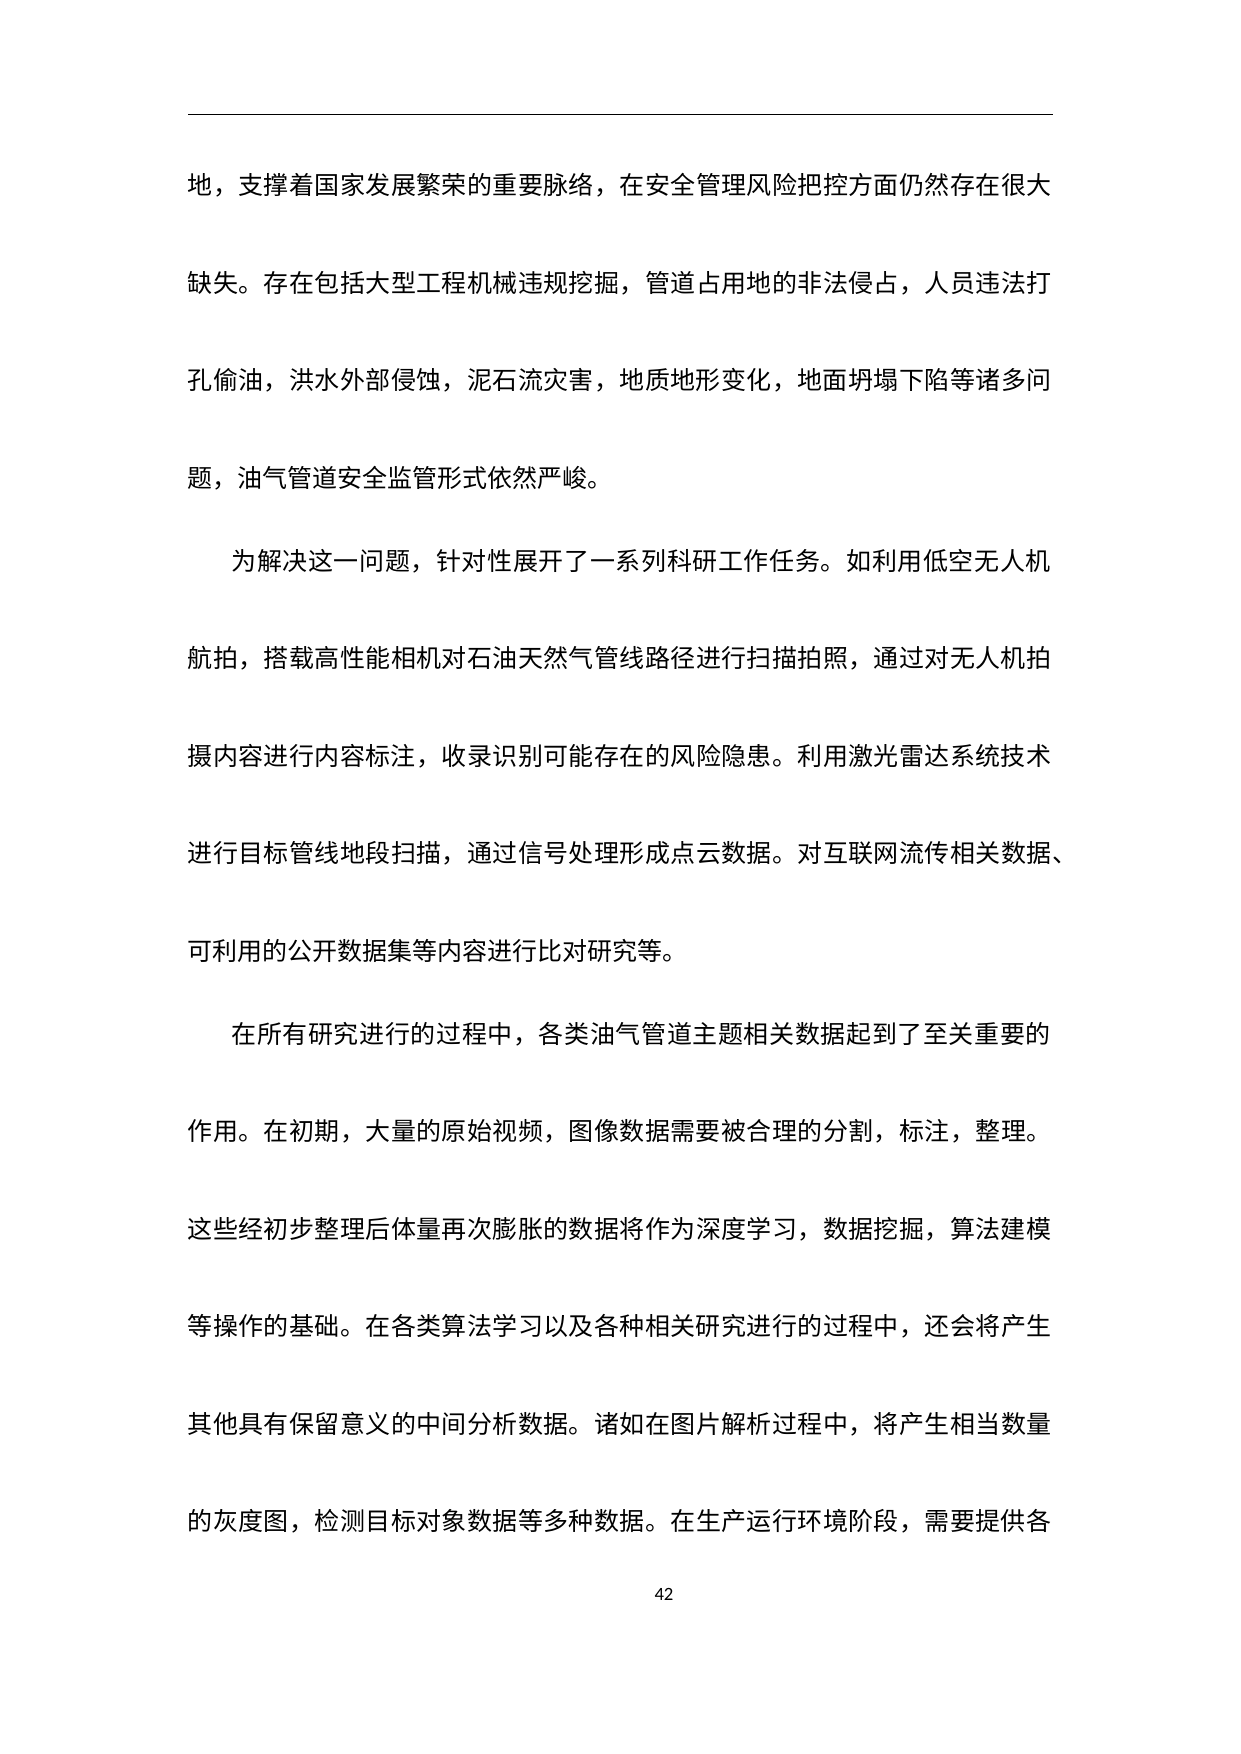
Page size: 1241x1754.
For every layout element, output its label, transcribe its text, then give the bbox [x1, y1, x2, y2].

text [187, 151, 1053, 509]
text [187, 1000, 1053, 1552]
text 为解决这一问题，针对性展开了一系列科研工作任务。如利用低空无人机航拍，搭载高性能相机对石油天然气管线路径进行扫描拍照，通过对无人机拍摄内容进行内容标注，收录识别可能存在的风险隐患。利用激光雷达系统技术进行目标管线地段扫描，通过信号处理形成点云数据。对互联网流传相关数据、可利用的公开数据集等内容进行比对研究等。 [187, 527, 1053, 982]
